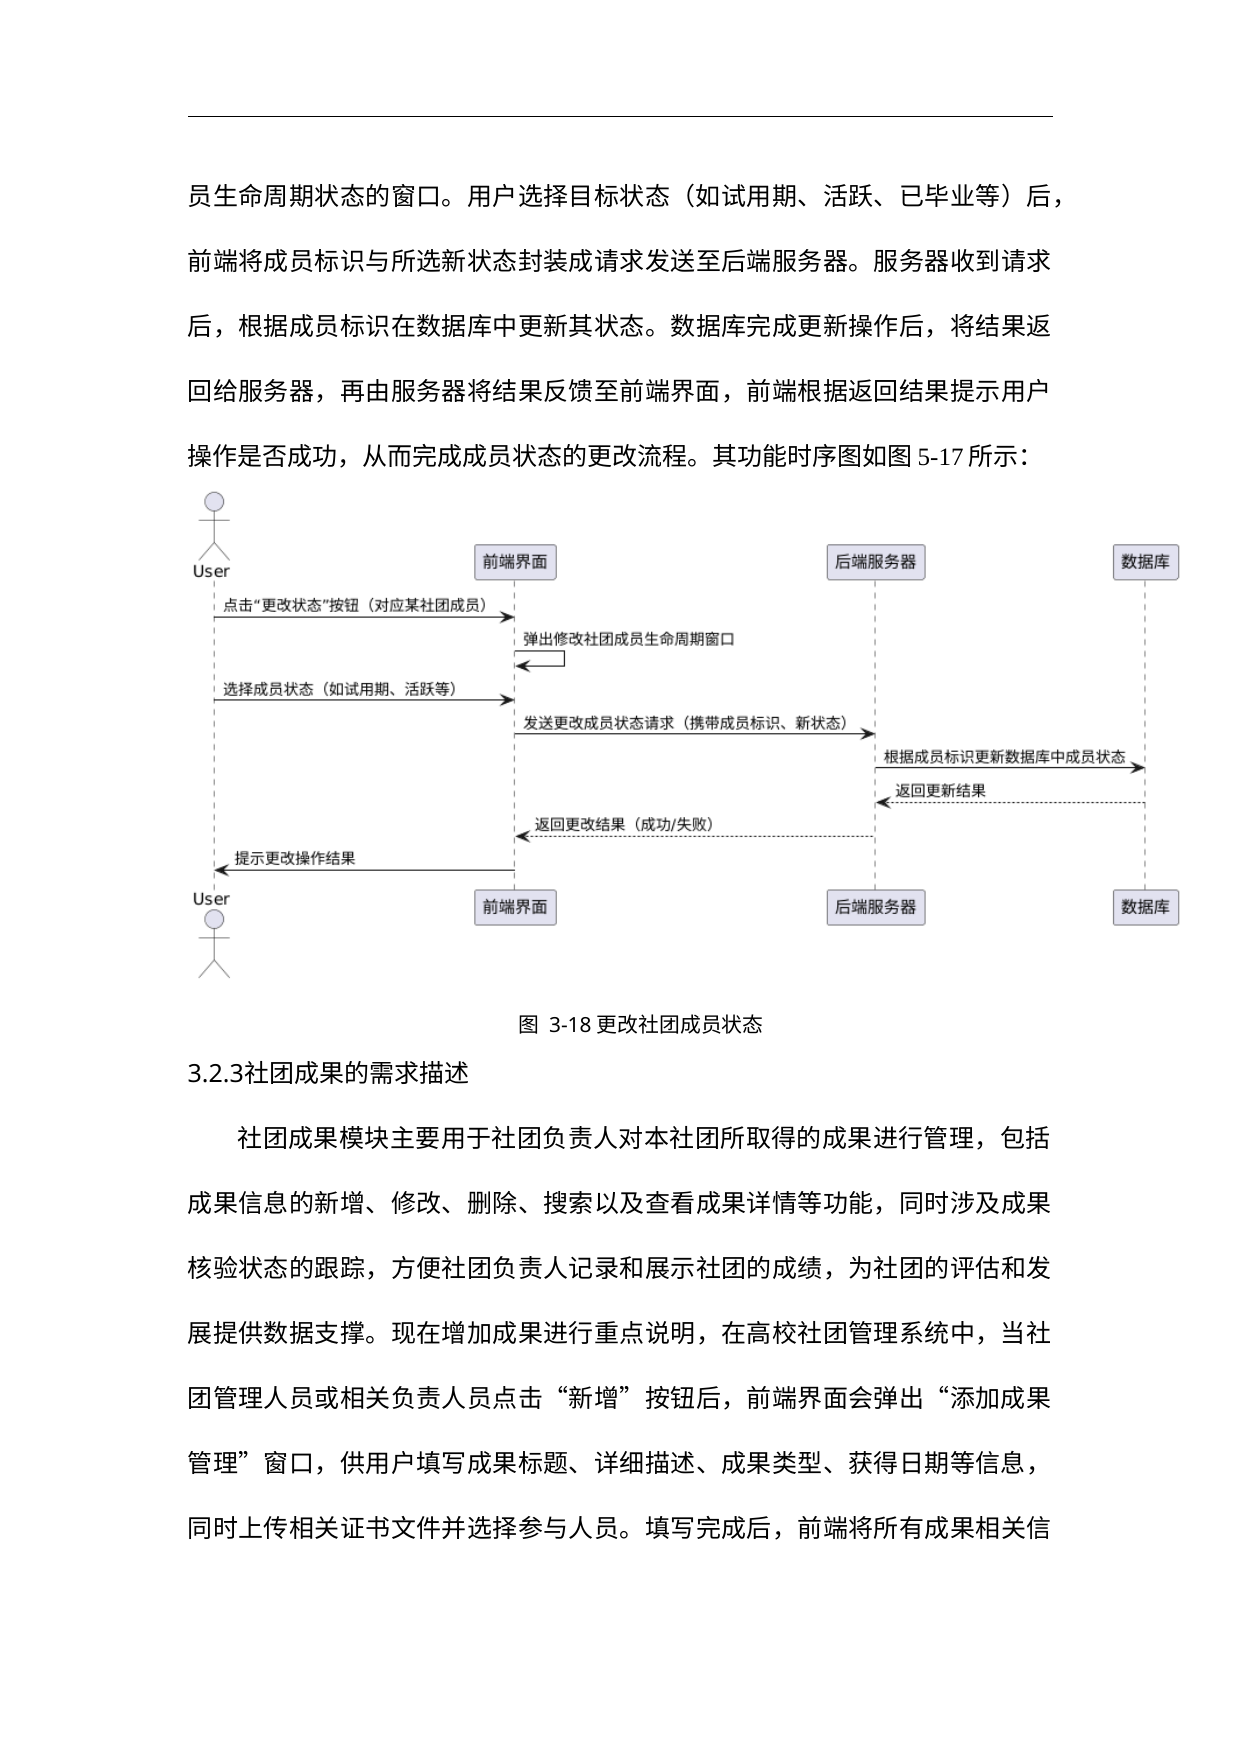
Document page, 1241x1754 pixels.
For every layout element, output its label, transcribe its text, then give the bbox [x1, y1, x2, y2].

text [187, 162, 1053, 487]
subtitle 社团成果的需求描述 [187, 1039, 1053, 1104]
picture [187, 487, 1184, 984]
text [187, 1104, 1053, 1559]
